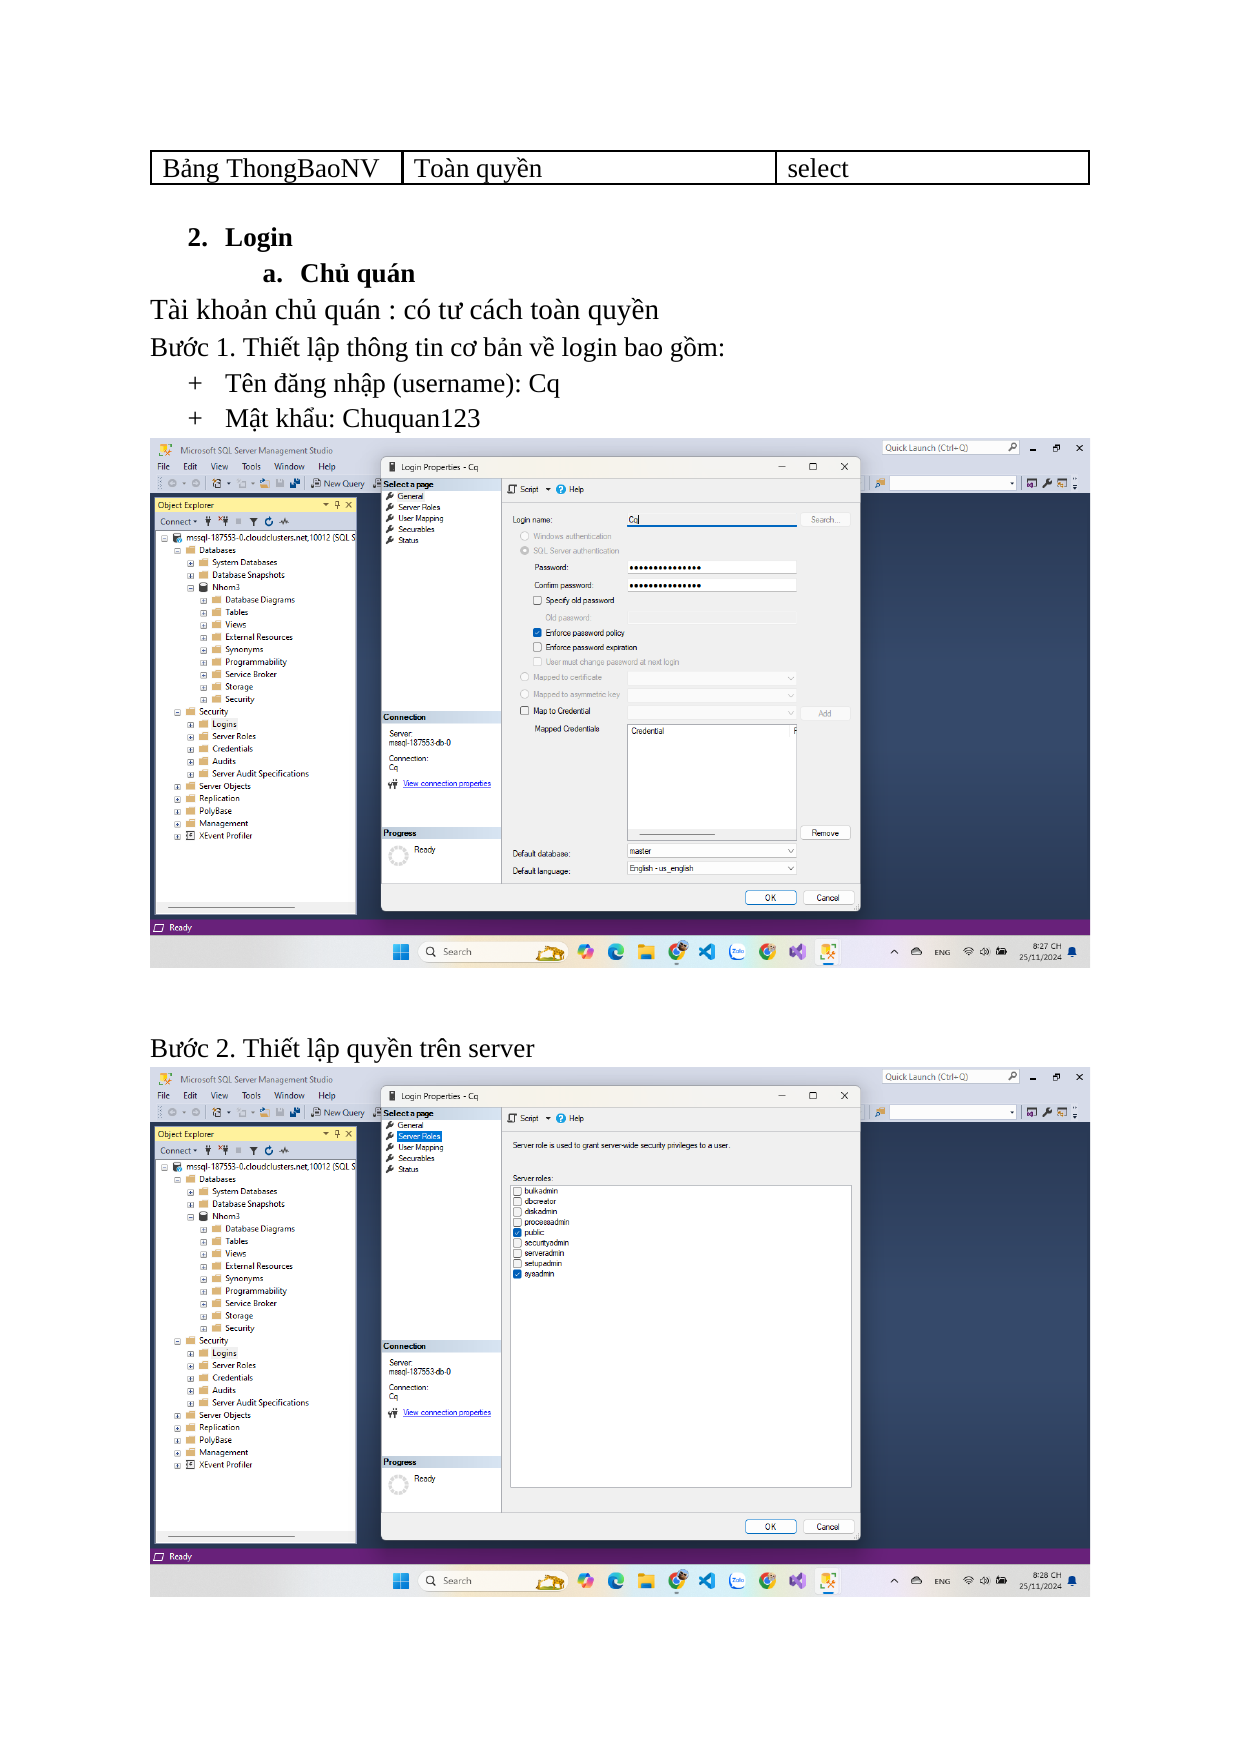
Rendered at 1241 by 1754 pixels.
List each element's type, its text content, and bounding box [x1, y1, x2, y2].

list Tên đăng nhập (username): Cq [187, 367, 1090, 398]
table_cell select [777, 152, 1088, 183]
text Tài khoản chủ quán : có tư cách toàn quyền [150, 292, 1090, 326]
picture [150, 438, 1091, 968]
table_cell Bảng ThongBaoNV [152, 152, 401, 183]
list Mật khẩu: Chuquan123 [187, 402, 1090, 434]
list Chủ quán [262, 257, 1090, 288]
table_cell Toàn quyền [404, 152, 775, 183]
list Login [187, 221, 1090, 252]
text Bước 1. Thiết lập thông tin cơ bản về login bao gồm: [150, 331, 1090, 362]
picture [150, 1067, 1091, 1597]
text Bước 2. Thiết lập quyền trên server [150, 1032, 1090, 1063]
